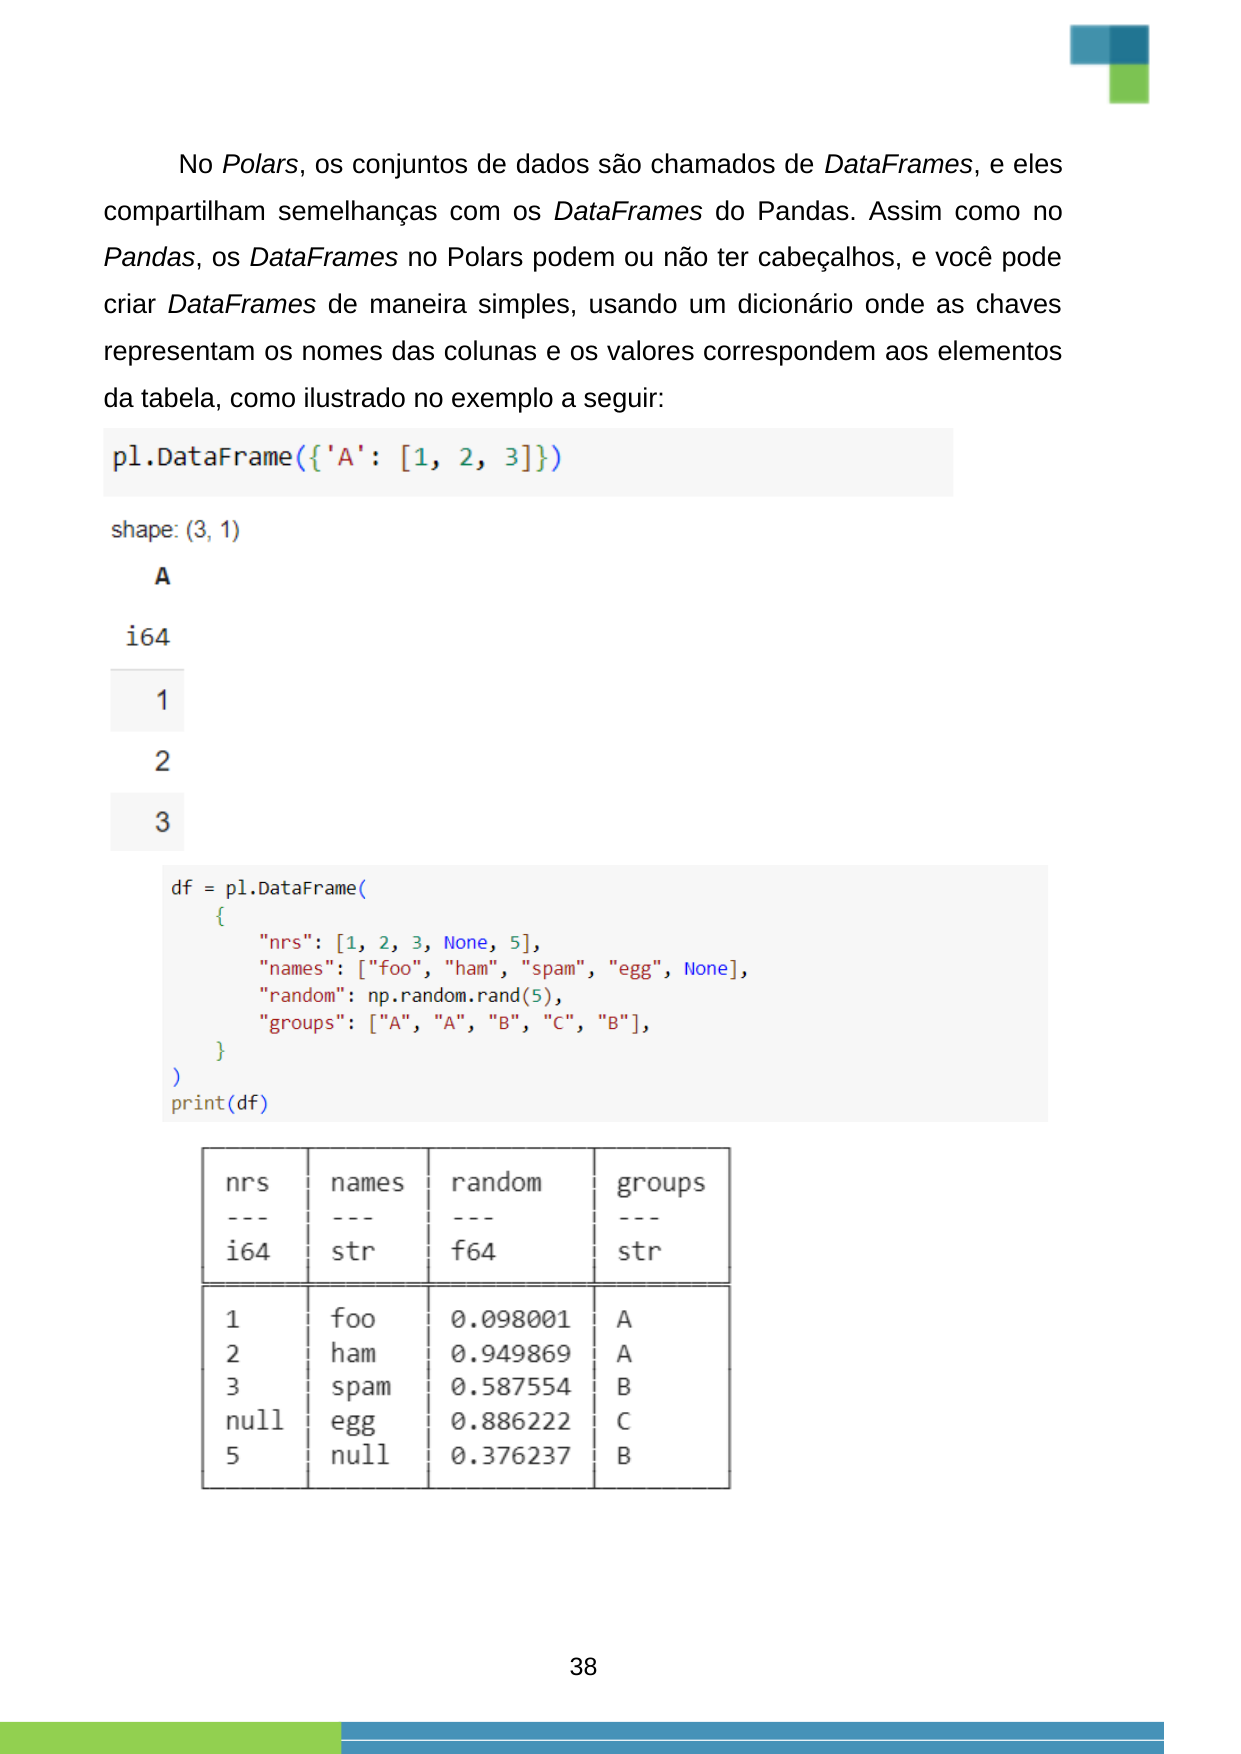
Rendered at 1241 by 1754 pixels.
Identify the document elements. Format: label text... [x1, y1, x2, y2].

picture [162, 865, 1049, 1122]
picture [192, 1135, 1018, 1502]
text No Polars, os conjuntos de dados são chamados de DataFrames, e eles compartilham semelhanças com os DataFrames do Pandas. Assim como no Pandas, os DataFrames no Polars podem ou não ter cabeçalhos, e você pode criar DataFrames de maneira simples, usando um dicionário onde as chaves representam os nomes das colunas e os valores correspondem aos elementos da tabela, como ilustrado no exemplo a seguir: [103, 148, 1063, 413]
picture [103, 428, 954, 851]
picture [1066, 11, 1167, 124]
